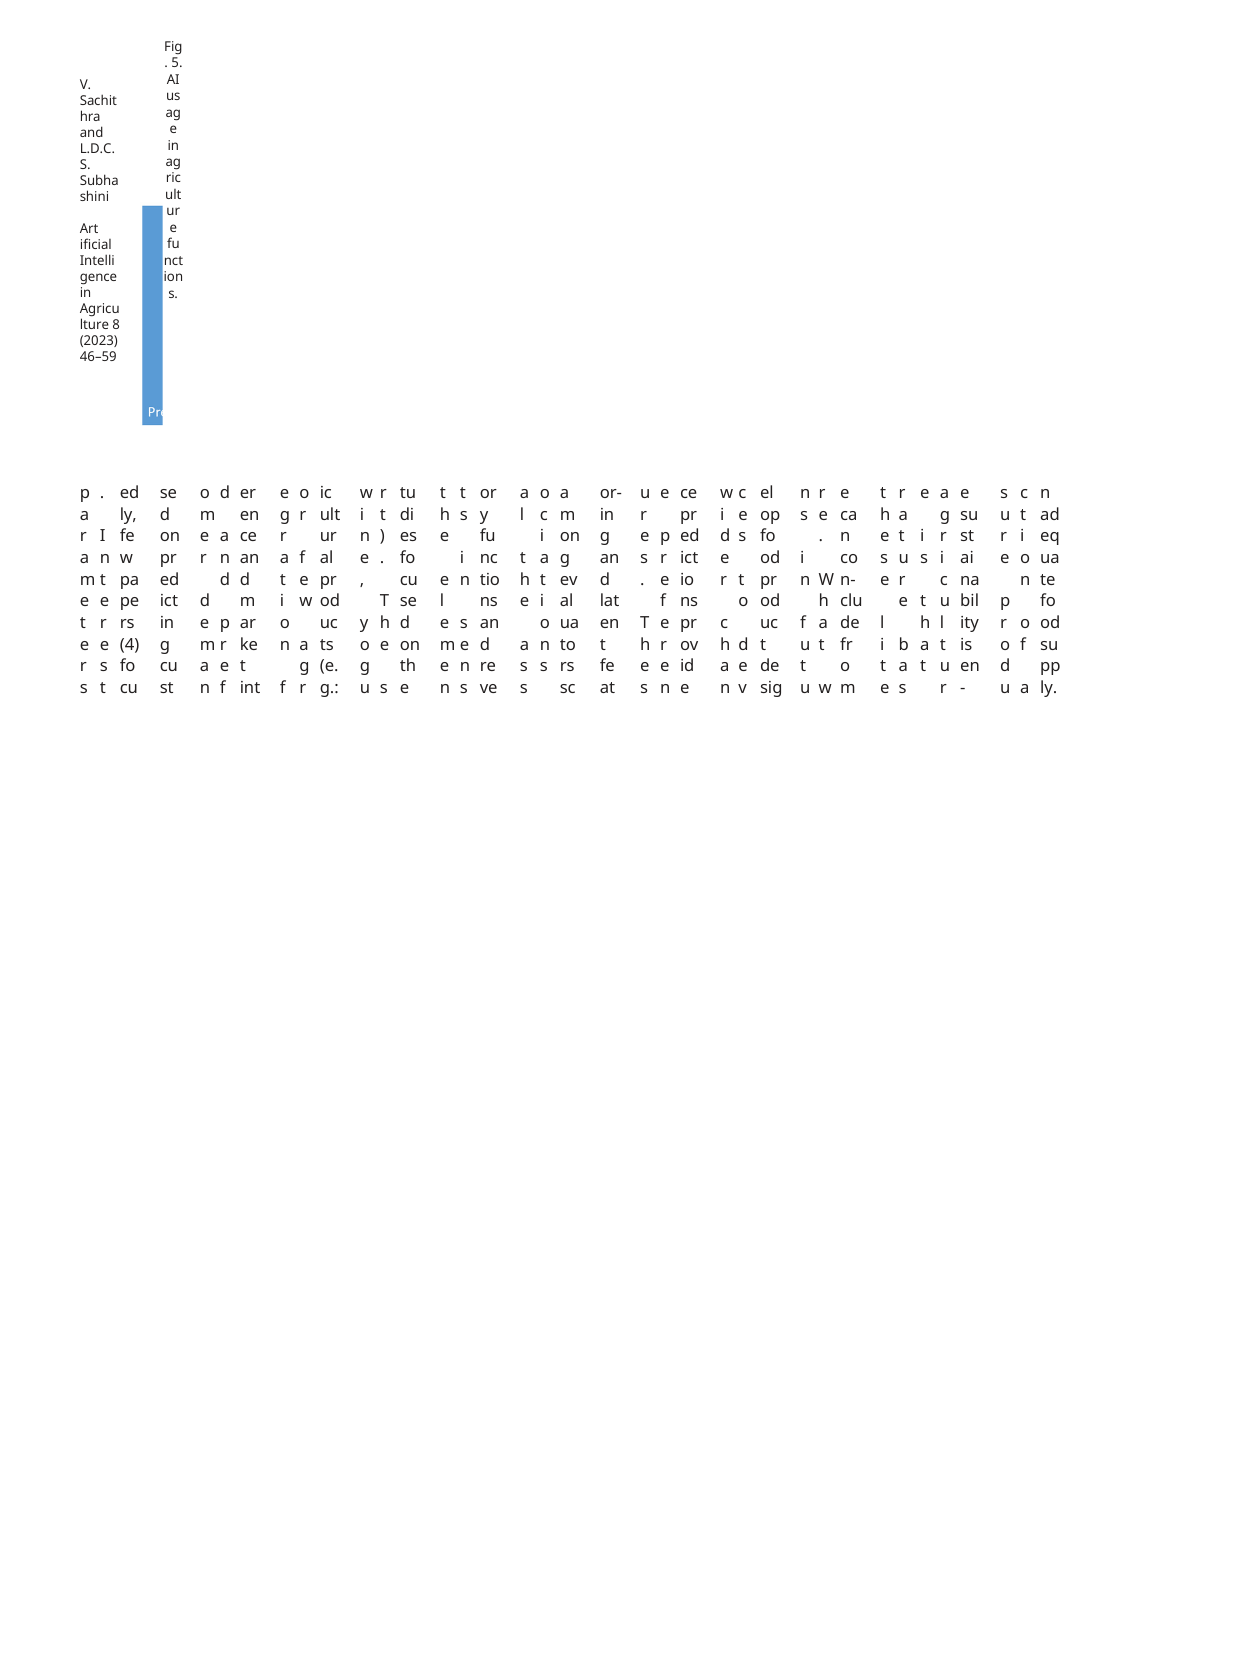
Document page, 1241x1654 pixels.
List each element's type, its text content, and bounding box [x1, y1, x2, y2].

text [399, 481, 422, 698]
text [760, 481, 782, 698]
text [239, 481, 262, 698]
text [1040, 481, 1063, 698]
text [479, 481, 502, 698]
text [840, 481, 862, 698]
text Fig. 5. AI usage in agriculture functions. [163, 38, 183, 301]
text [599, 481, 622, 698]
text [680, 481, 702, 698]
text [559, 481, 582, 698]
picture [140, 38, 163, 427]
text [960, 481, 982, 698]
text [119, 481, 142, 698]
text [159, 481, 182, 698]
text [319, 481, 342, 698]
text V. Sachithra and L.D.C.S. Subhashini Artificial Intelligence in Agriculture 8 (2023) 46–59 [79, 76, 121, 365]
